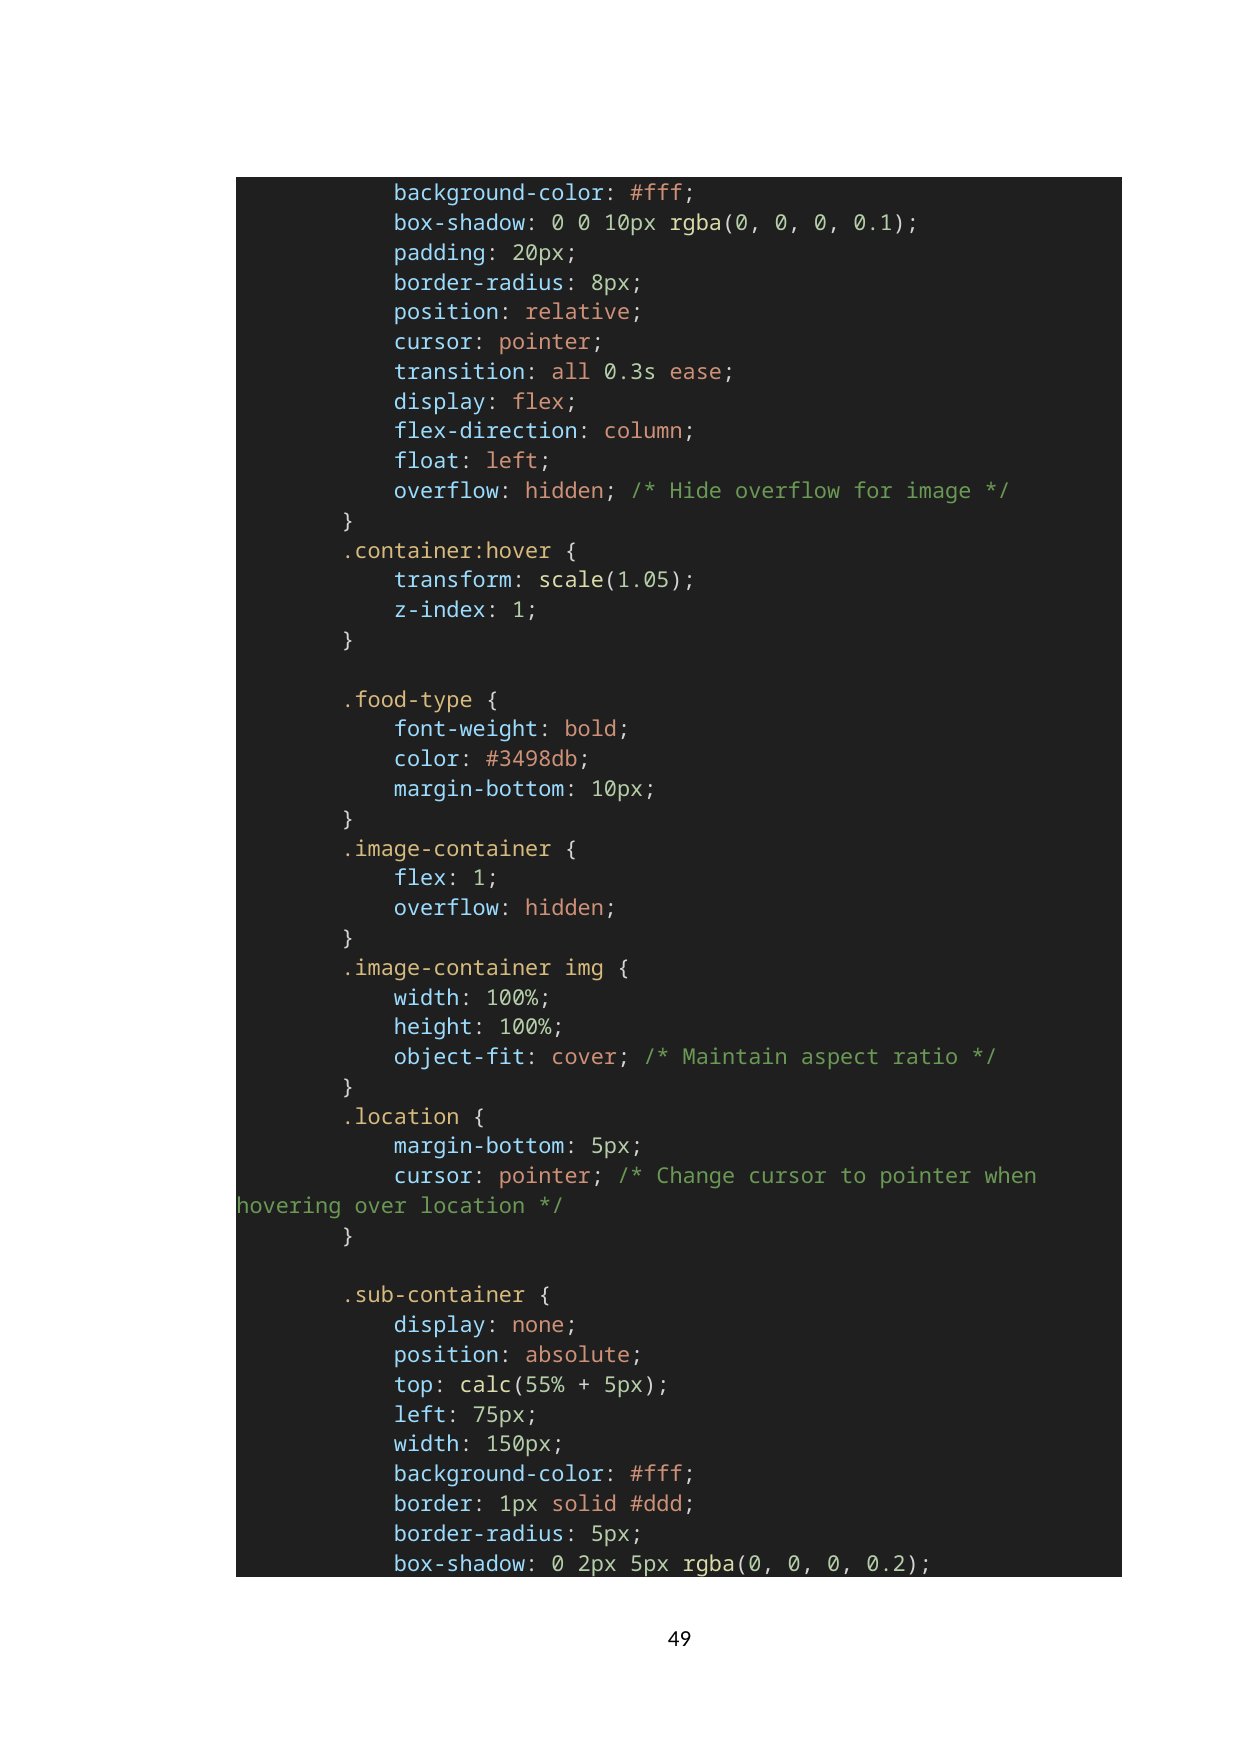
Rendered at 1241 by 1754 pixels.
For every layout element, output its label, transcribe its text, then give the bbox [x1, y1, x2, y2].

text .image-container img { [236, 952, 1122, 982]
text background-color: #fff; [236, 1458, 1122, 1488]
text position: absolute; [236, 1339, 1122, 1369]
text margin-bottom: 5px; [236, 1131, 1122, 1160]
text border-radius: 5px; [236, 1518, 1122, 1548]
text padding: 20px; [236, 237, 1122, 267]
text margin-bottom: 10px; [236, 773, 1122, 803]
text float: left; [236, 445, 1122, 475]
text color: #3498db; [236, 743, 1122, 773]
text border-radius: 8px; [236, 267, 1122, 296]
text object-fit: cover; /* Maintain aspect ratio */ [236, 1041, 1122, 1071]
text border: 1px solid #ddd; [236, 1488, 1122, 1518]
text display: flex; [236, 386, 1122, 416]
text } [236, 624, 1122, 654]
text cursor: pointer; [236, 326, 1122, 356]
text height: 100%; [236, 1011, 1122, 1041]
text left: 75px; [236, 1399, 1122, 1428]
text box-shadow: 0 0 10px rgba(0, 0, 0, 0.1); [236, 207, 1122, 237]
text width: 150px; [236, 1428, 1122, 1458]
text width: 100%; [236, 982, 1122, 1011]
text overflow: hidden; [236, 892, 1122, 922]
text .container:hover { [236, 535, 1122, 564]
text background-color: #fff; [236, 177, 1122, 207]
text font-weight: bold; [236, 713, 1122, 743]
text transform: scale(1.05); [236, 564, 1122, 594]
text .image-container { [236, 833, 1122, 862]
text } [236, 505, 1122, 535]
text } [236, 1071, 1122, 1101]
text transition: all 0.3s ease; [236, 356, 1122, 386]
text } [236, 922, 1122, 952]
text overflow: hidden; /* Hide overflow for image */ [236, 475, 1122, 505]
text .food-type { [236, 684, 1122, 713]
text flex-direction: column; [236, 416, 1122, 445]
text position: relative; [236, 296, 1122, 326]
text top: calc(55% + 5px); [236, 1369, 1122, 1399]
text z-index: 1; [236, 594, 1122, 624]
text box-shadow: 0 2px 5px rgba(0, 0, 0, 0.2); [236, 1548, 1122, 1577]
text .sub-container { [236, 1279, 1122, 1309]
text display: none; [236, 1309, 1122, 1339]
text } [236, 803, 1122, 833]
text } [236, 1220, 1122, 1250]
text cursor: pointer; /* Change cursor to pointer when hovering over location */ [236, 1160, 1122, 1220]
text flex: 1; [236, 862, 1122, 892]
text .location { [236, 1101, 1122, 1131]
